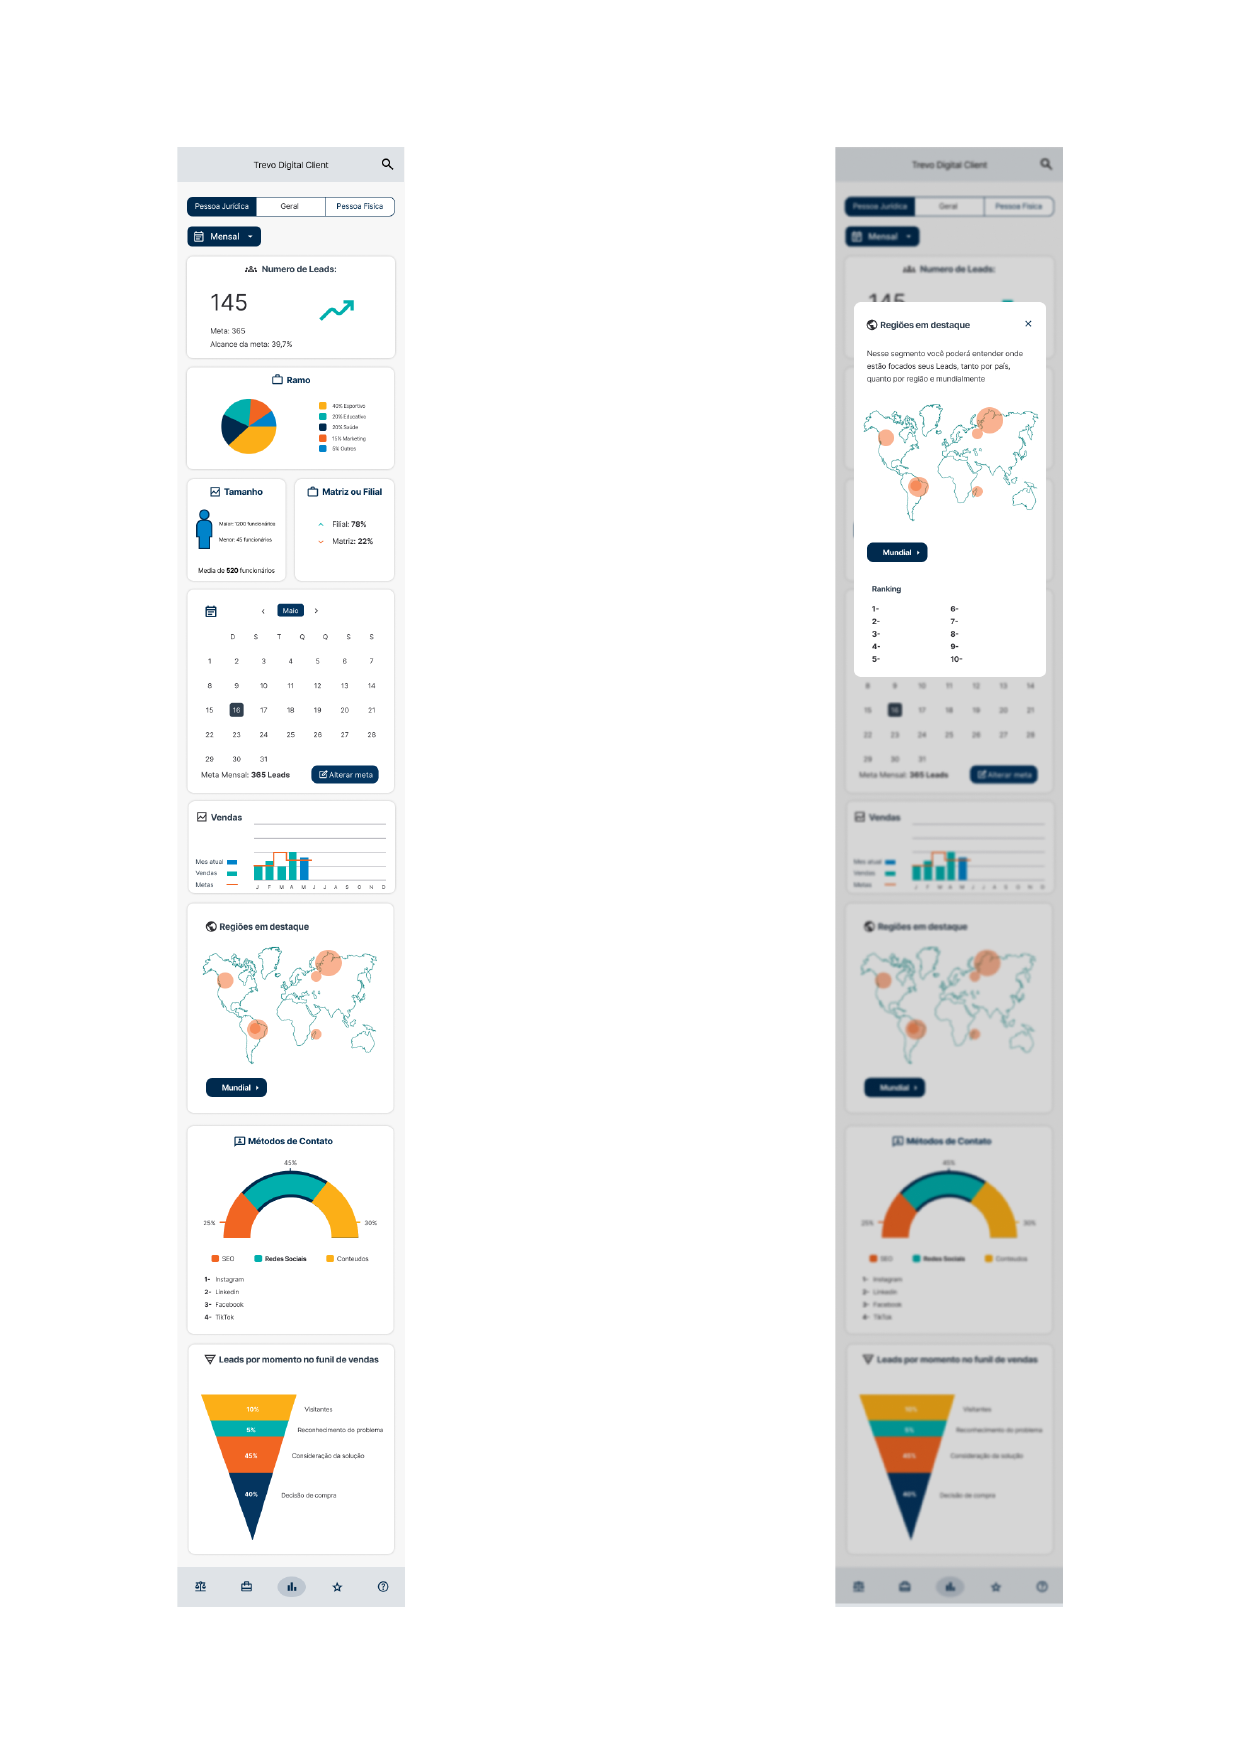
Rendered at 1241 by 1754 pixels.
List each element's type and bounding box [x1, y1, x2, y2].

picture [835, 147, 1063, 1607]
picture [177, 147, 405, 1607]
